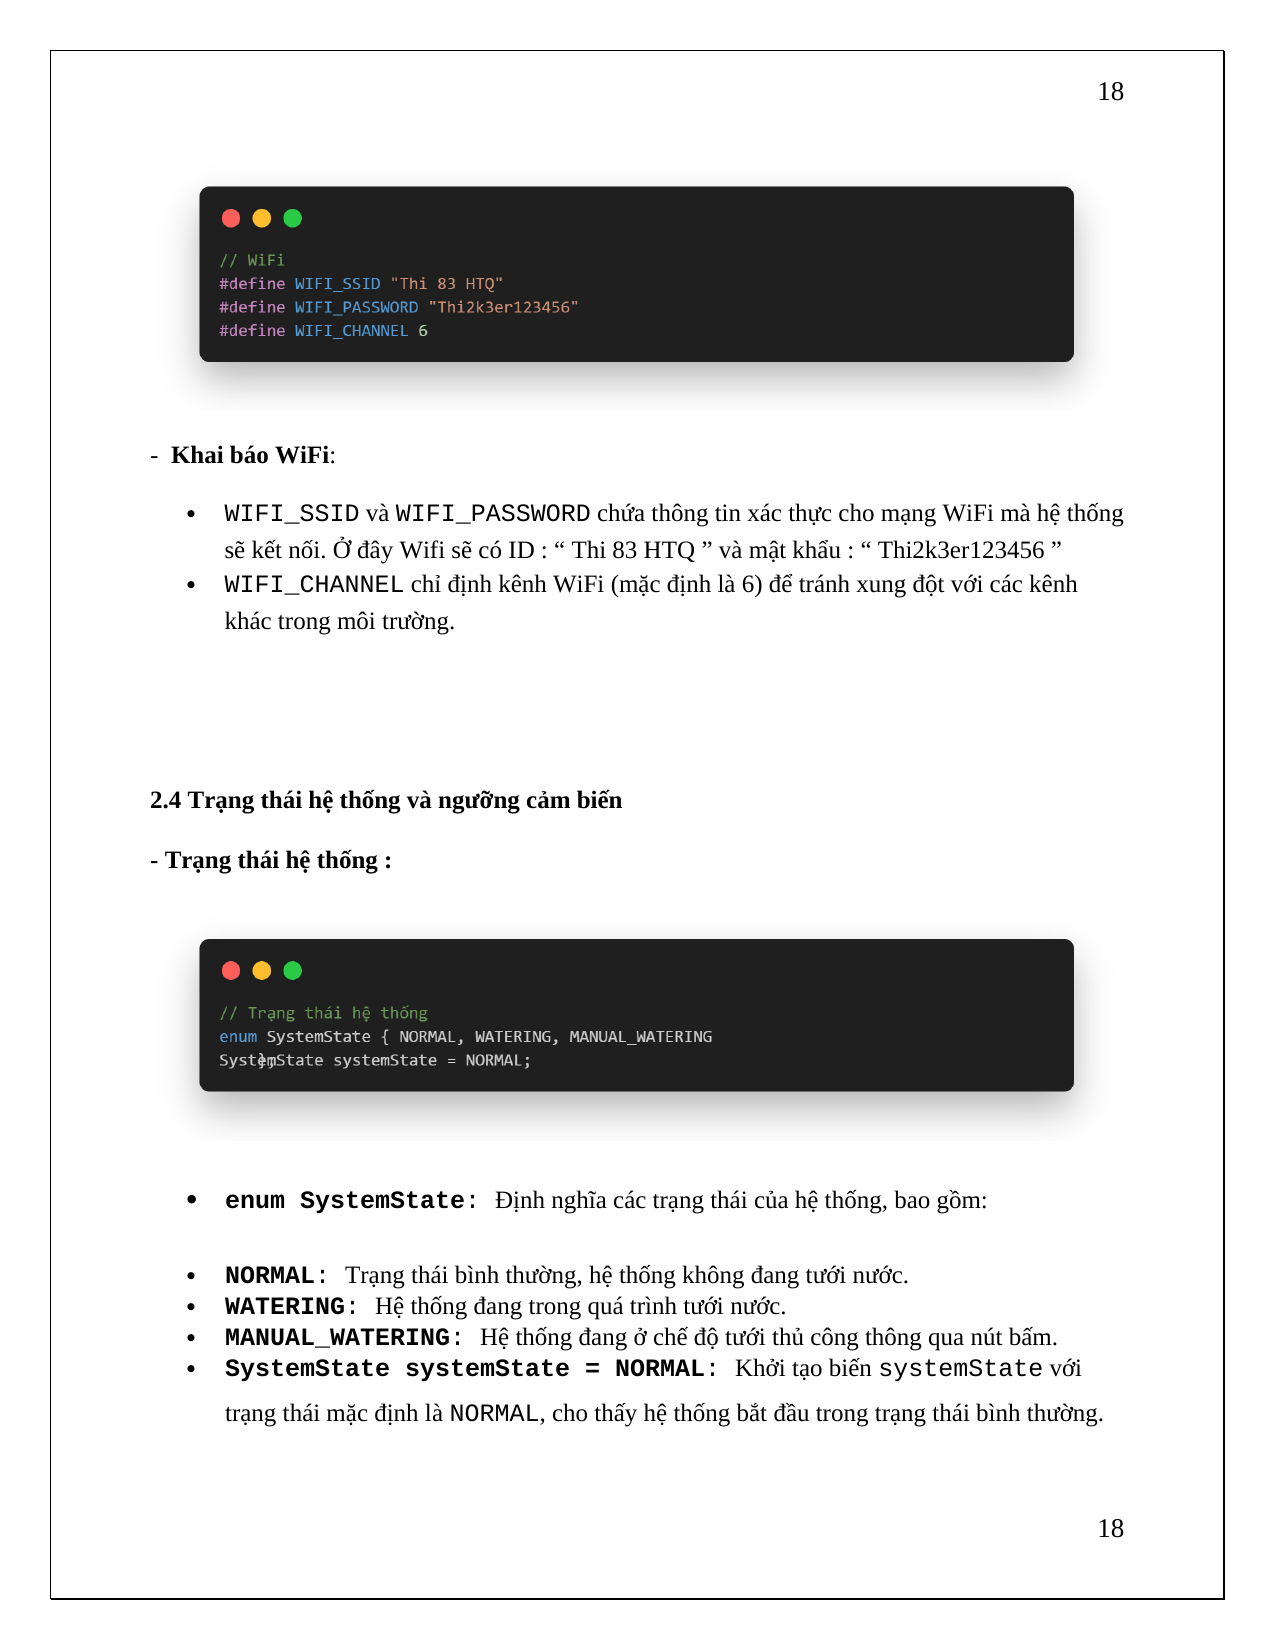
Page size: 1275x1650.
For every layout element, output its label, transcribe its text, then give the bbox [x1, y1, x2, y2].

list WIFI_CHANNEL chỉ định kênh WiFi (mặc định là 6) để tránh xung đột với các kênh khác trong môi trường. [187, 569, 1124, 634]
list NORMAL: Trạng thái bình thường, hệ thống không đang tưới nước. [187, 1260, 1124, 1291]
subtitle 2.4 Trạng thái hệ thống và ngưỡng cảm biến [150, 785, 1124, 814]
list enum SystemState: Định nghĩa các trạng thái của hệ thống, bao gồm: [187, 1185, 1124, 1216]
picture [150, 889, 1123, 1141]
list WIFI_SSID và WIFI_PASSWORD chứa thông tin xác thực cho mạng WiFi mà hệ thống sẽ kết nối. Ở đây Wifi sẽ có ID : “ Thi 83 HTQ ” và mật khẩu : “ Thi2k3er123456 ” [187, 498, 1124, 563]
picture [150, 137, 1123, 411]
list MANUAL_WATERING: Hệ thống đang ở chế độ tưới thủ công thông qua nút bấm. [187, 1322, 1124, 1353]
text - Khai báo WiFi: [150, 440, 1124, 469]
list WATERING: Hệ thống đang trong quá trình tưới nước. [187, 1291, 1124, 1322]
list SystemState systemState = NORMAL: Khởi tạo biến systemState với trạng thái mặc định là NORMAL, cho thấy hệ thống bắt đầu trong trạng thái bình thường. [187, 1353, 1124, 1429]
